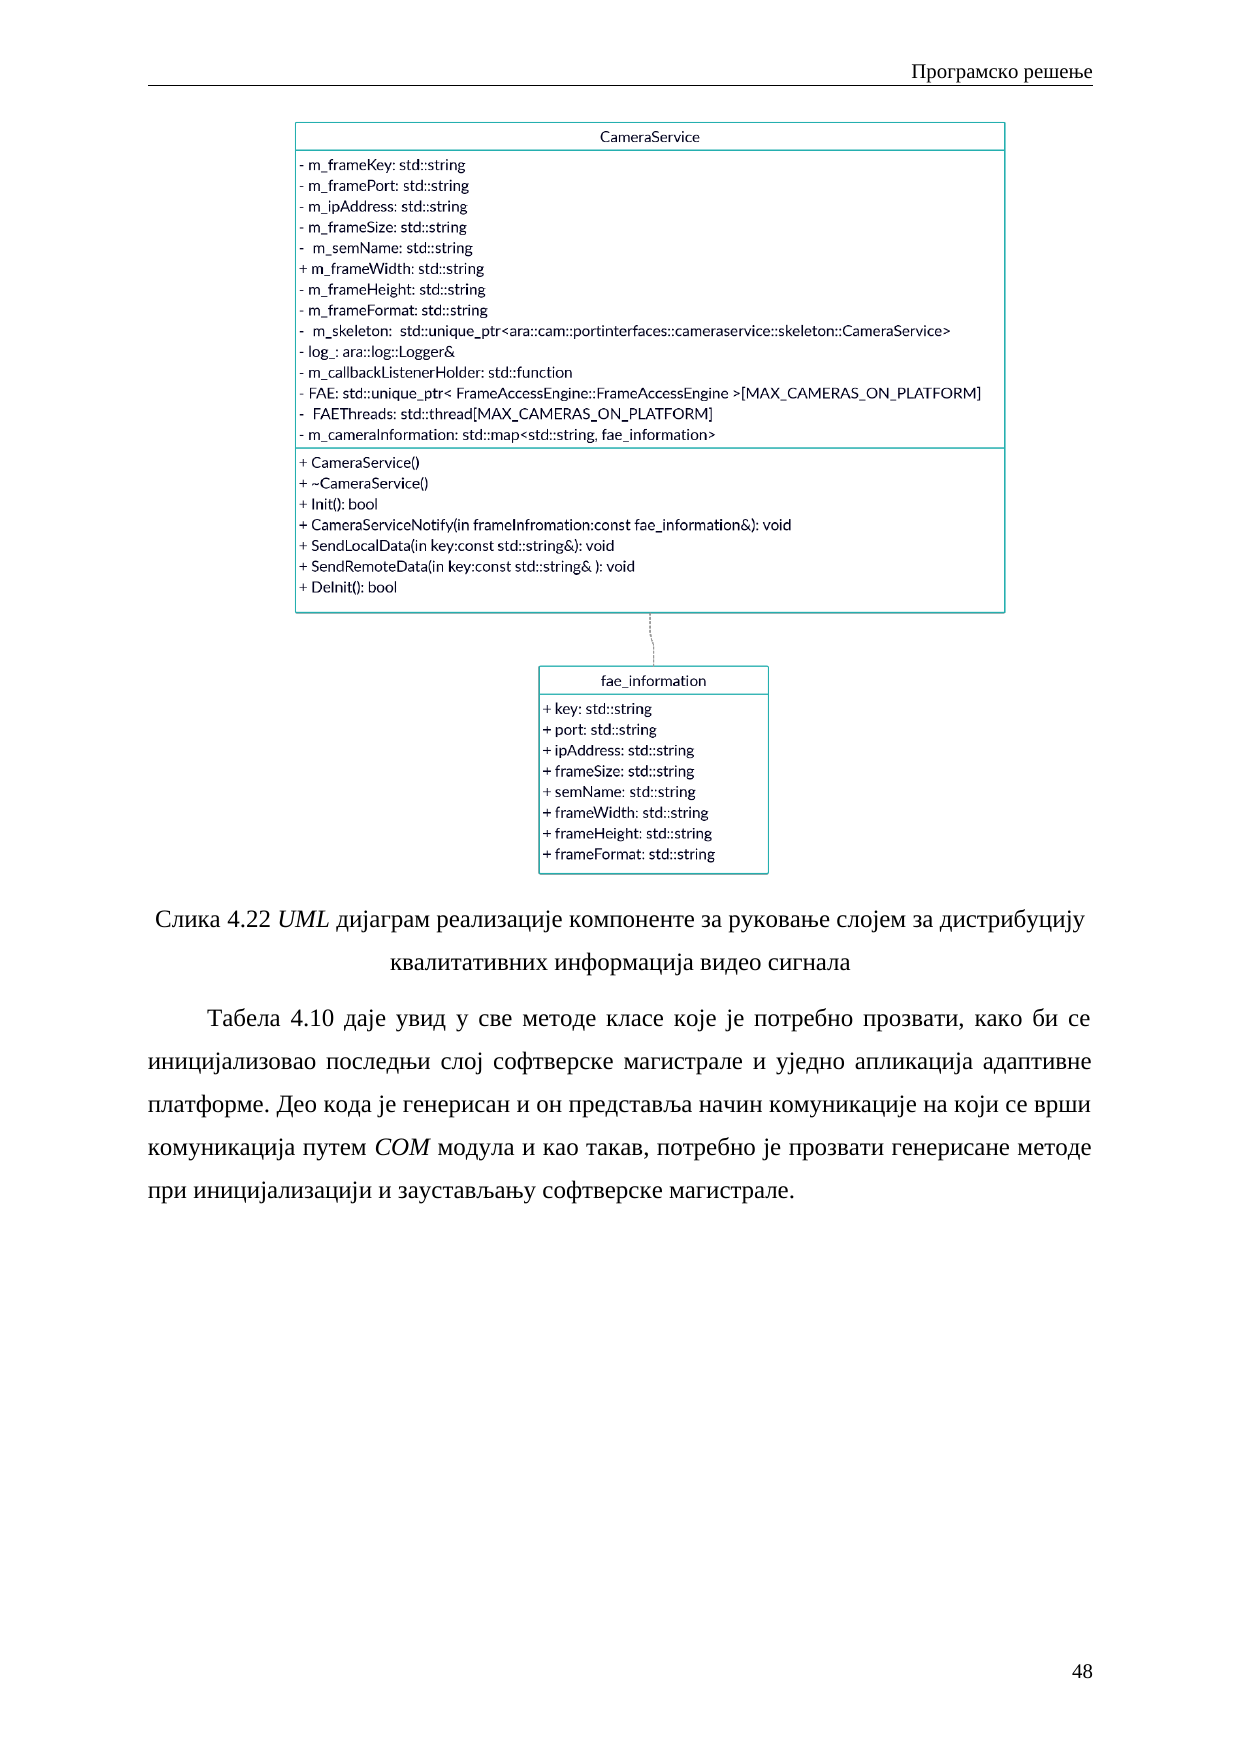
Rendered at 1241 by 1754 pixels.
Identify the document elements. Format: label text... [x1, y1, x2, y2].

picture [291, 118, 1008, 877]
text Табела 4.10 даје увид у све методе класе које је потребно прозвати, како би се иницијализовао последњи слој софтверске магистрале и уједно апликација адаптивне платформе. Део кода је генерисан и он представља начин комуникације на који се врши комуникација путем COM модула и као такав, потребно је прозвати генерисане методе при иницијализацији и заустављању софтверске магистрале. [148, 1003, 1093, 1204]
